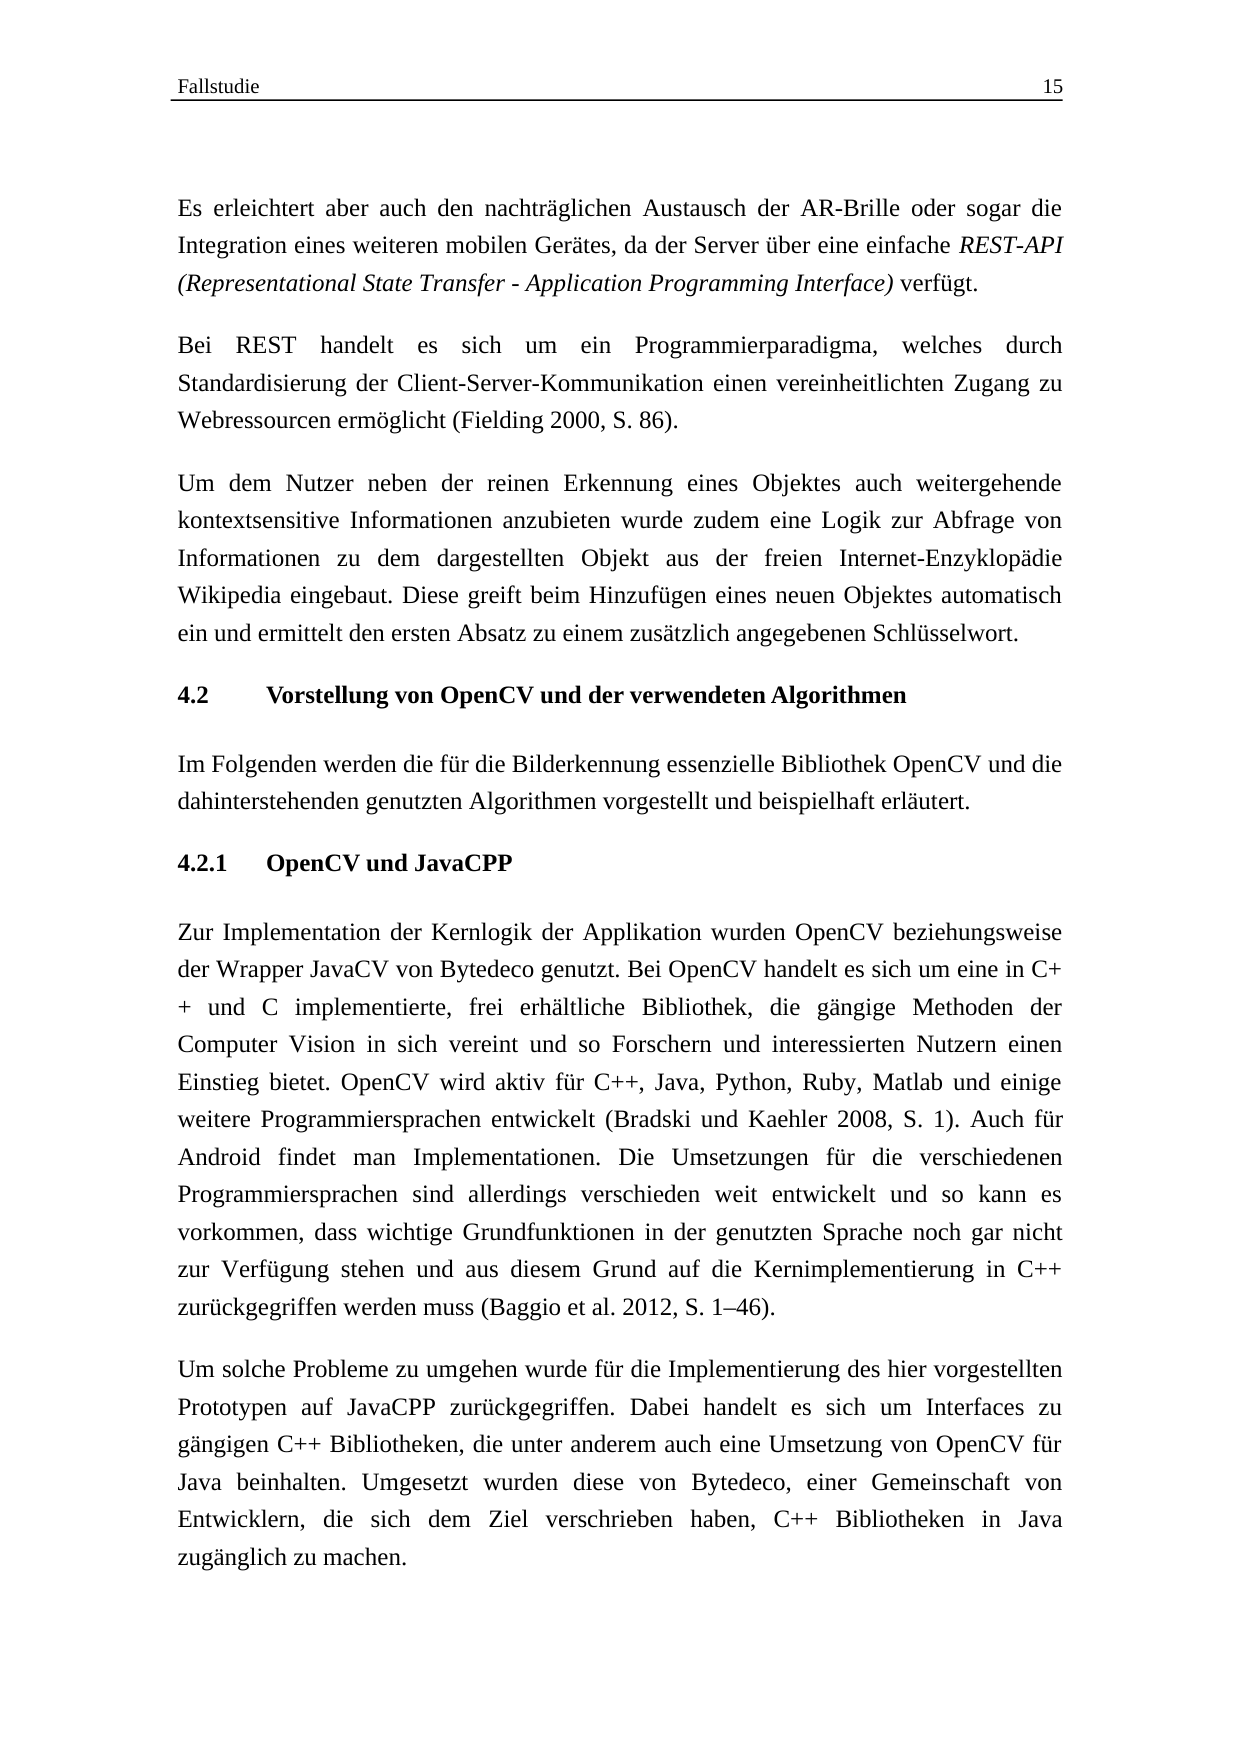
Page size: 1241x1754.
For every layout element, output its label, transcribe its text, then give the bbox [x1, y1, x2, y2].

text Um dem Nutzer neben der reinen Erkennung eines Objektes auch weitergehende kontextsensitive Informationen anzubieten wurde zudem eine Logik zur Abfrage von Informationen zu dem dargestellten Objekt aus der freien Internet-Enzyklopädie Wikipedia eingebaut. Diese greift beim Hinzufügen eines neuen Objektes automatisch ein und ermittelt den ersten Absatz zu einem zusätzlich angegebenen Schlüsselwort. [177, 459, 1063, 647]
subtitle Vorstellung von OpenCV und der verwendeten Algorithmen [177, 680, 1063, 709]
text Zur Implementation der Kernlogik der Applikation wurden OpenCV beziehungsweise der Wrapper JavaCV von Bytedeco genutzt. Bei OpenCV handelt es sich um eine in C++ und C implementierte, frei erhältliche Bibliothek, die gängige Methoden der Computer Vision in sich vereint und so Forschern und interessierten Nutzern einen Einstieg bietet. OpenCV wird aktiv für C++, Java, Python, Ruby, Matlab und einige weitere Programmiersprachen entwickelt (Bradski und Kaehler 2008, S. 1). Auch für Android findet man Implementationen. Die Umsetzungen für die verschiedenen Programmiersprachen sind allerdings verschieden weit entwickelt und so kann es vorkommen, dass wichtige Grundfunktionen in der genutzten Sprache noch gar nicht zur Verfügung stehen und aus diesem Grund auf die Kernimplementierung in C++ zurückgegriffen werden muss (Baggio et al. 2012, S. 1–46). [177, 908, 1063, 1321]
text Es erleichtert aber auch den nachträglichen Austausch der AR-Brille oder sogar die Integration eines weiteren mobilen Gerätes, da der Server über eine einfache REST-API (Representational State Transfer - Application Programming Interface) verfügt. [177, 184, 1063, 297]
subtitle OpenCV und JavaCPP [177, 848, 1063, 877]
text Bei REST handelt es sich um ein Programmierparadigma, welches durch Standardisierung der Client-Server-Kommunikation einen vereinheitlichten Zugang zu Webressourcen ermöglicht (Fielding 2000, S. 86). [177, 322, 1063, 434]
text Im Folgenden werden die für die Bilderkennung essenzielle Bibliothek OpenCV und die dahinterstehenden genutzten Algorithmen vorgestellt und beispielhaft erläutert. [177, 740, 1063, 815]
text Um solche Probleme zu umgehen wurde für die Implementierung des hier vorgestellten Prototypen auf JavaCPP zurückgegriffen. Dabei handelt es sich um Interfaces zu gängigen C++ Bibliotheken, die unter anderem auch eine Umsetzung von OpenCV für Java beinhalten. Umgesetzt wurden diese von Bytedeco, einer Gemeinschaft von Entwicklern, die sich dem Ziel verschrieben haben, C++ Bibliotheken in Java zugänglich zu machen. [177, 1346, 1063, 1571]
